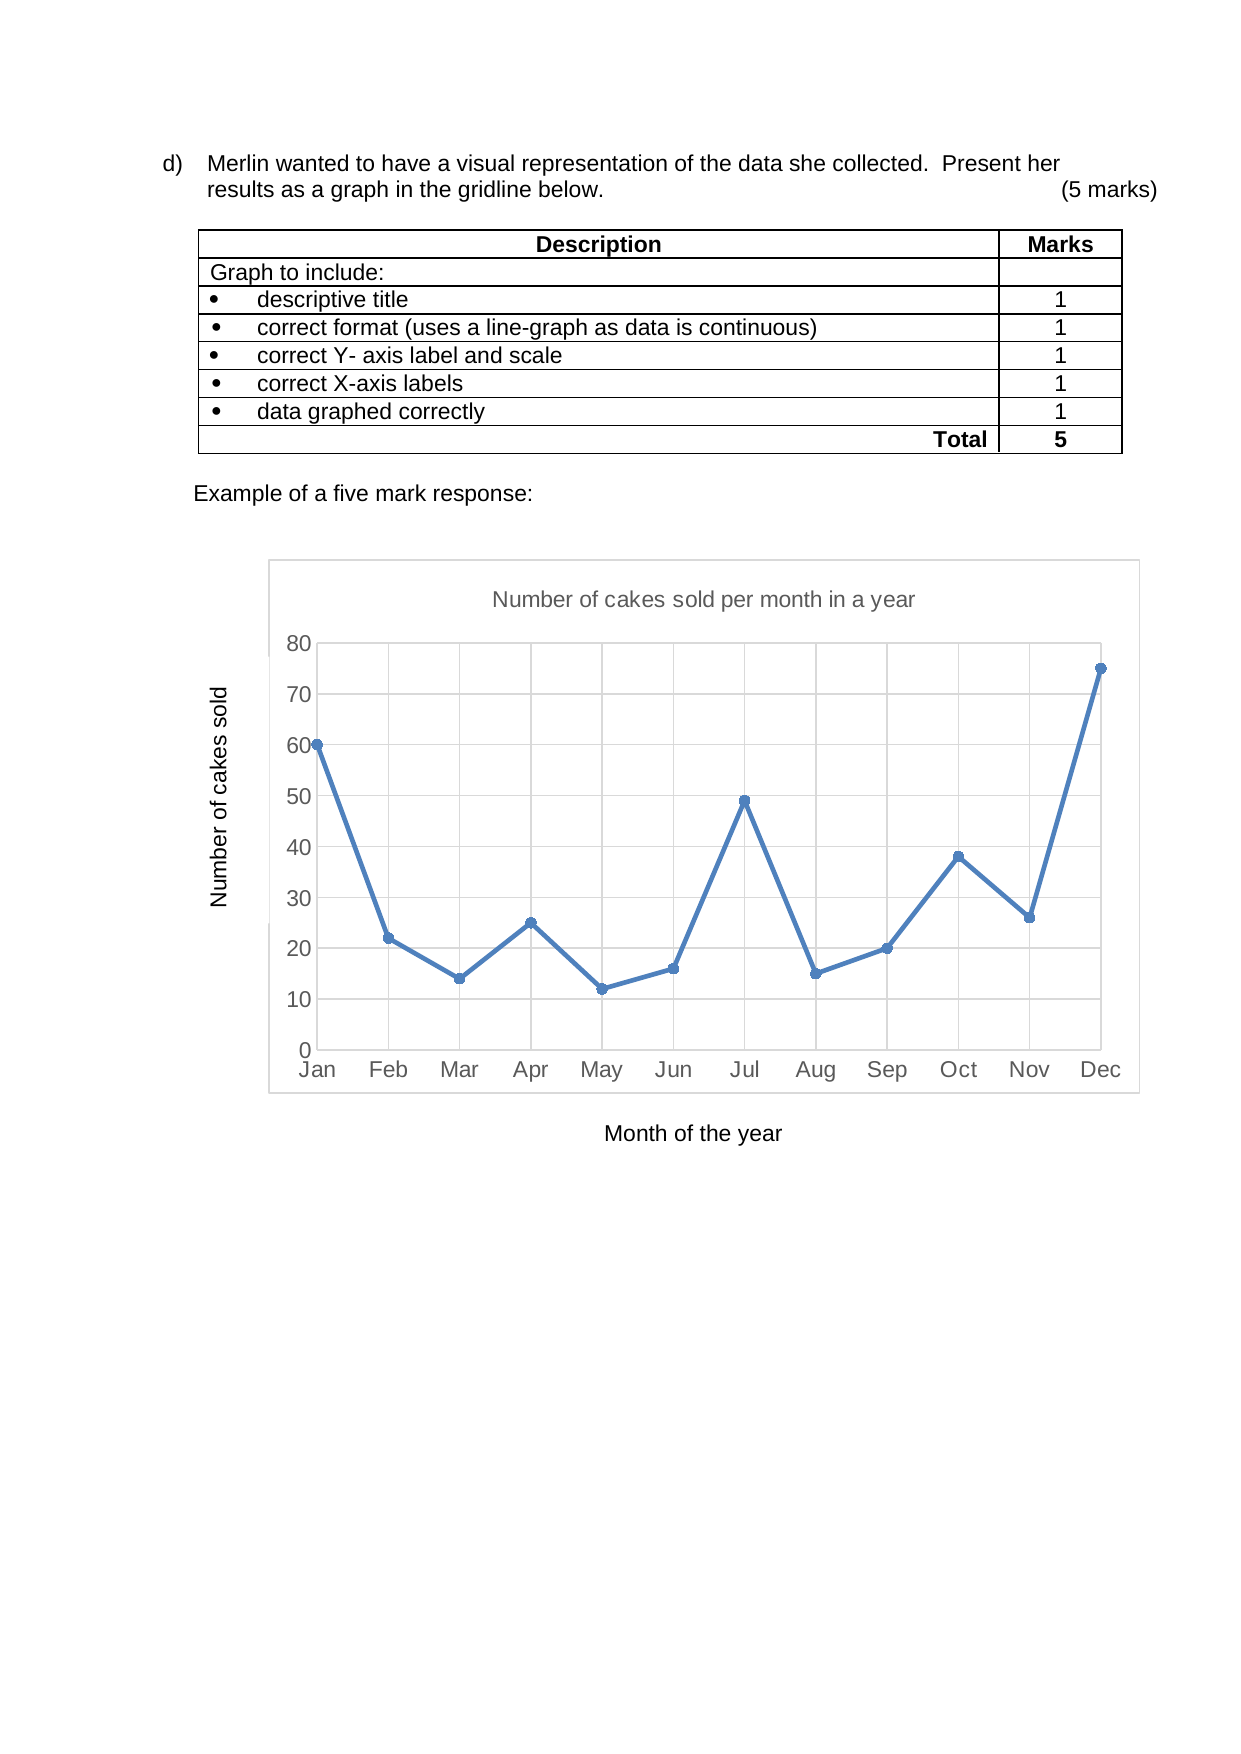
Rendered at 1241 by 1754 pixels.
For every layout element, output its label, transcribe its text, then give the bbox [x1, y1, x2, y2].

text Example of a five mark response: [193, 480, 1122, 507]
table_cell [1000, 259, 1121, 285]
table_cell 1 [1000, 342, 1121, 369]
table_cell Graph to include: [199, 259, 998, 285]
table_cell Total [199, 426, 998, 452]
table_header Marks [1000, 231, 1121, 257]
table_cell correct X-axis labels [199, 370, 998, 397]
table_cell 1 [1000, 287, 1121, 313]
table_cell 1 [1000, 398, 1121, 424]
text d) Merlin wanted to have a visual representation of the data she collected. Present her results as a graph in the gridline below. (5 marks) [162, 150, 1122, 203]
table_header Description [199, 231, 998, 257]
table_cell 1 [1000, 370, 1121, 397]
table_cell correct Y- axis label and scale [199, 342, 998, 369]
table_cell data graphed correctly [199, 398, 998, 424]
table_cell correct format (uses a line-graph as data is continuous) [199, 315, 998, 341]
table_cell descriptive title [199, 287, 998, 313]
table_cell 5 [1000, 426, 1121, 452]
table_cell 1 [1000, 315, 1121, 341]
